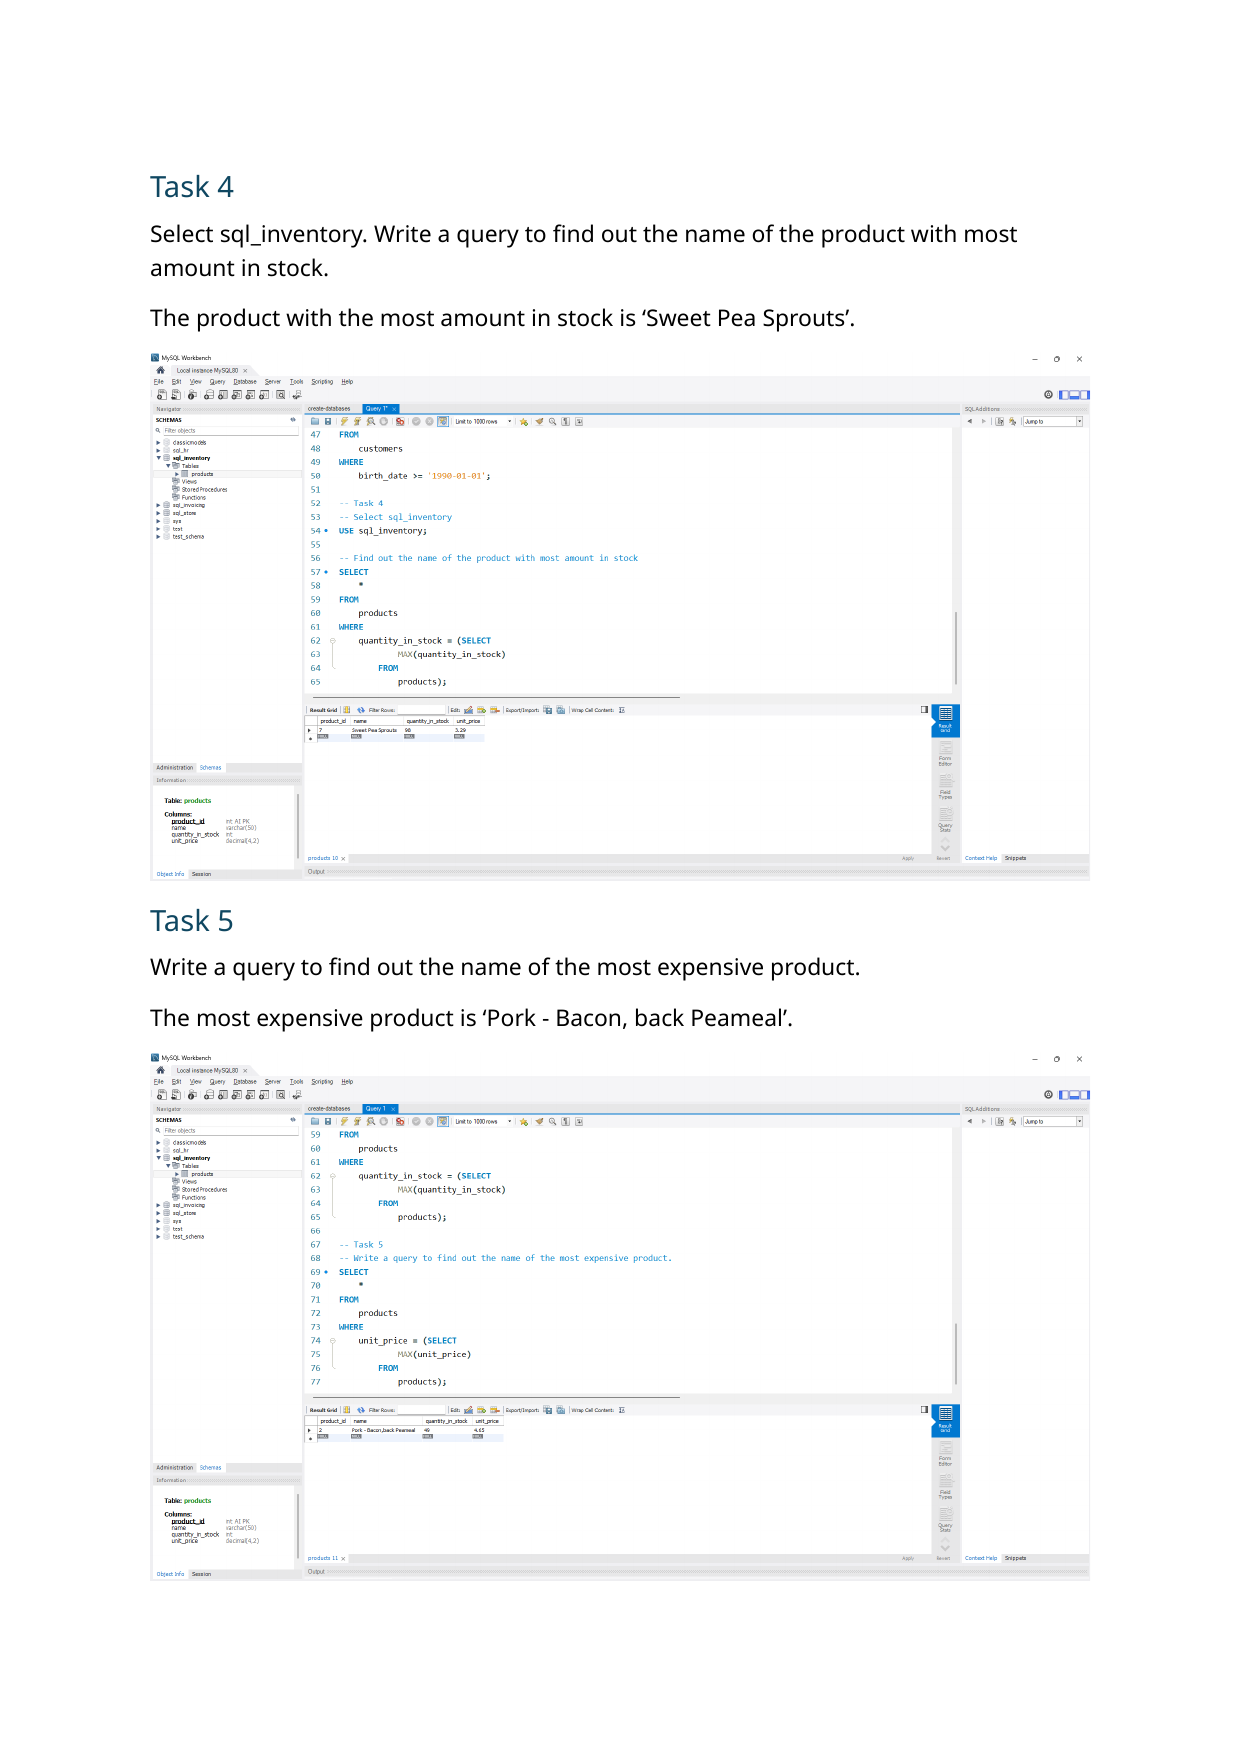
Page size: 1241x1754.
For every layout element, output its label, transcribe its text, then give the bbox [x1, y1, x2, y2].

subtitle Task 4 [150, 167, 1090, 206]
text Select sql_inventory. Write a query to find out the name of the product with most amount in stock. [150, 218, 1090, 283]
picture [150, 1052, 1091, 1581]
picture [150, 352, 1091, 881]
text The product with the most amount in stock is ‘Sweet Pea Sprouts’. [150, 302, 1090, 333]
text Write a query to find out the name of the most expensive product. [150, 951, 1090, 983]
subtitle Task 5 [150, 900, 1090, 940]
text The most expensive product is ‘Pork - Bacon, back Peameal’. [150, 1002, 1090, 1033]
